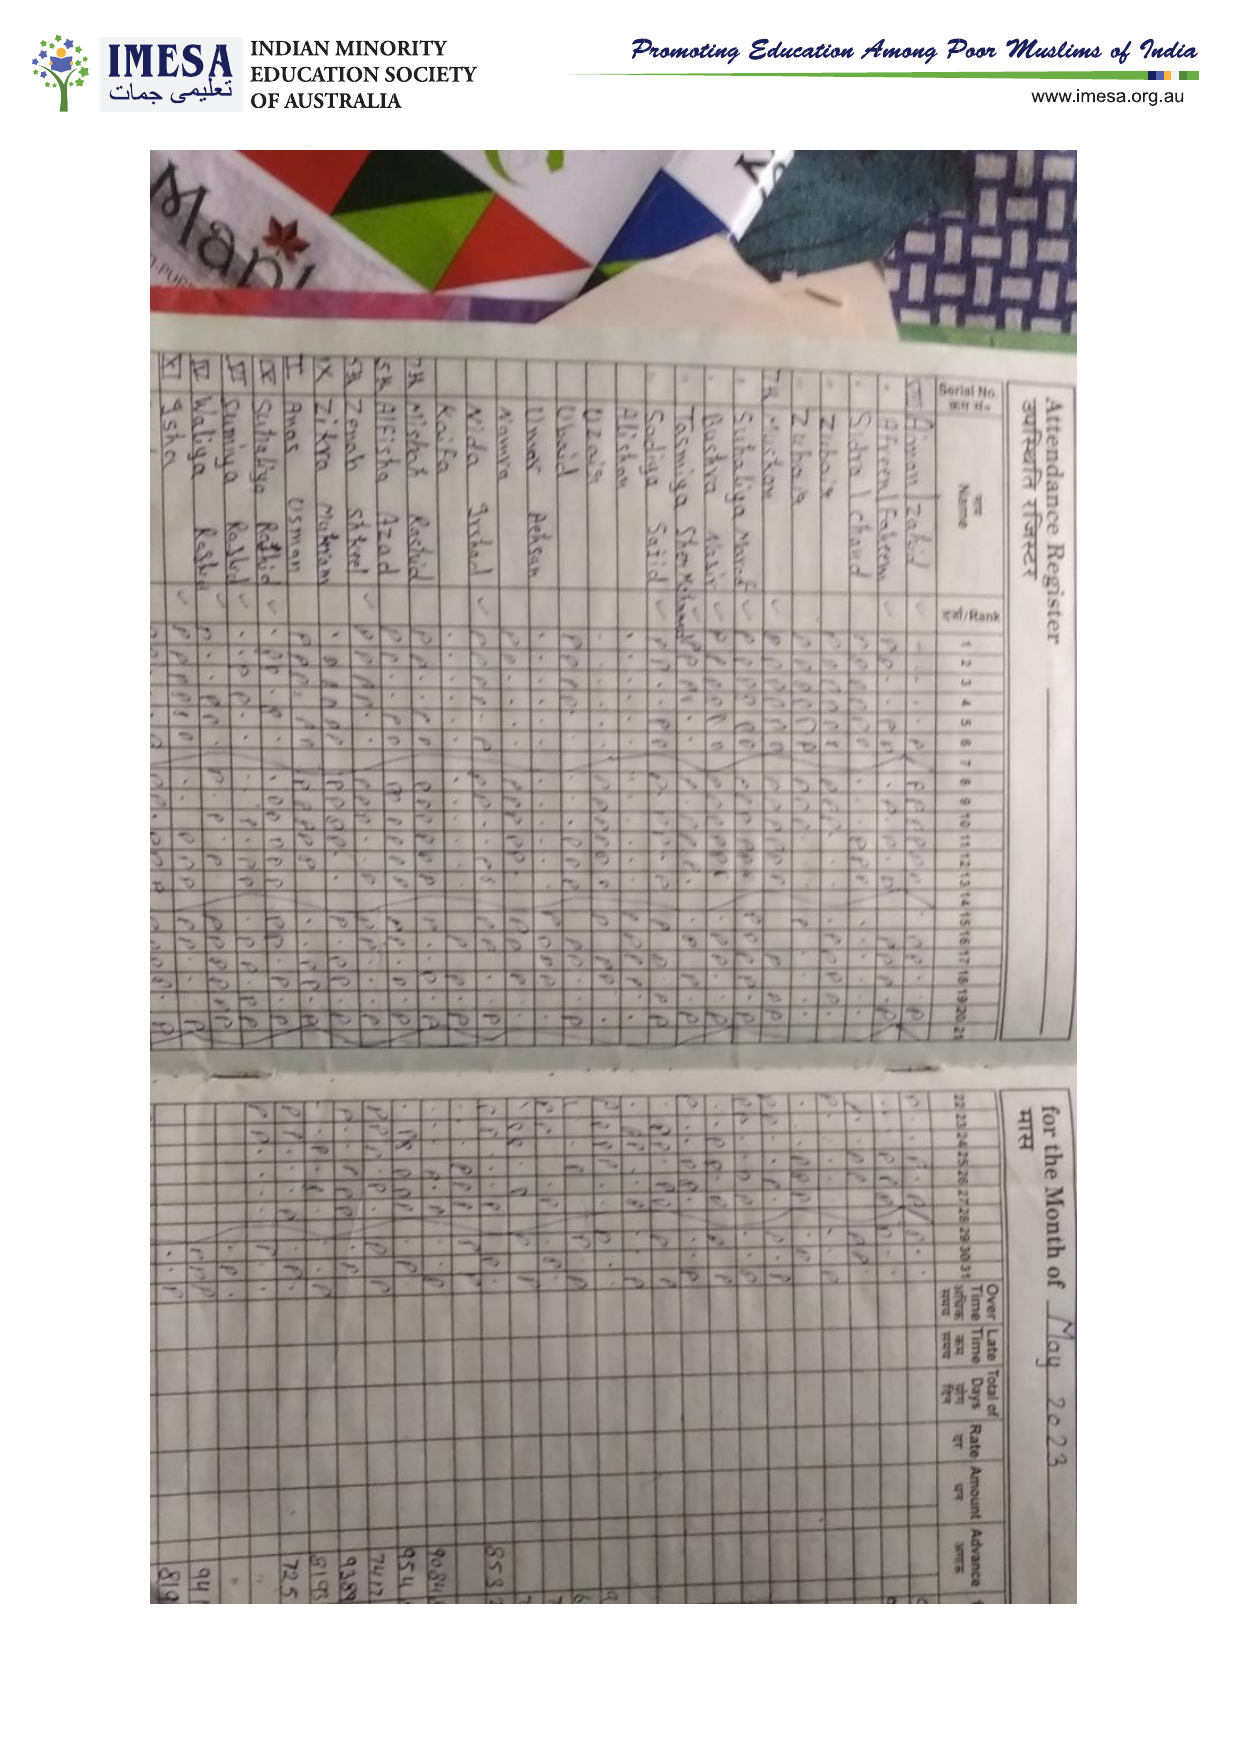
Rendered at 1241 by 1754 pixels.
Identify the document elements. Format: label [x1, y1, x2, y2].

picture [150, 150, 1077, 1604]
